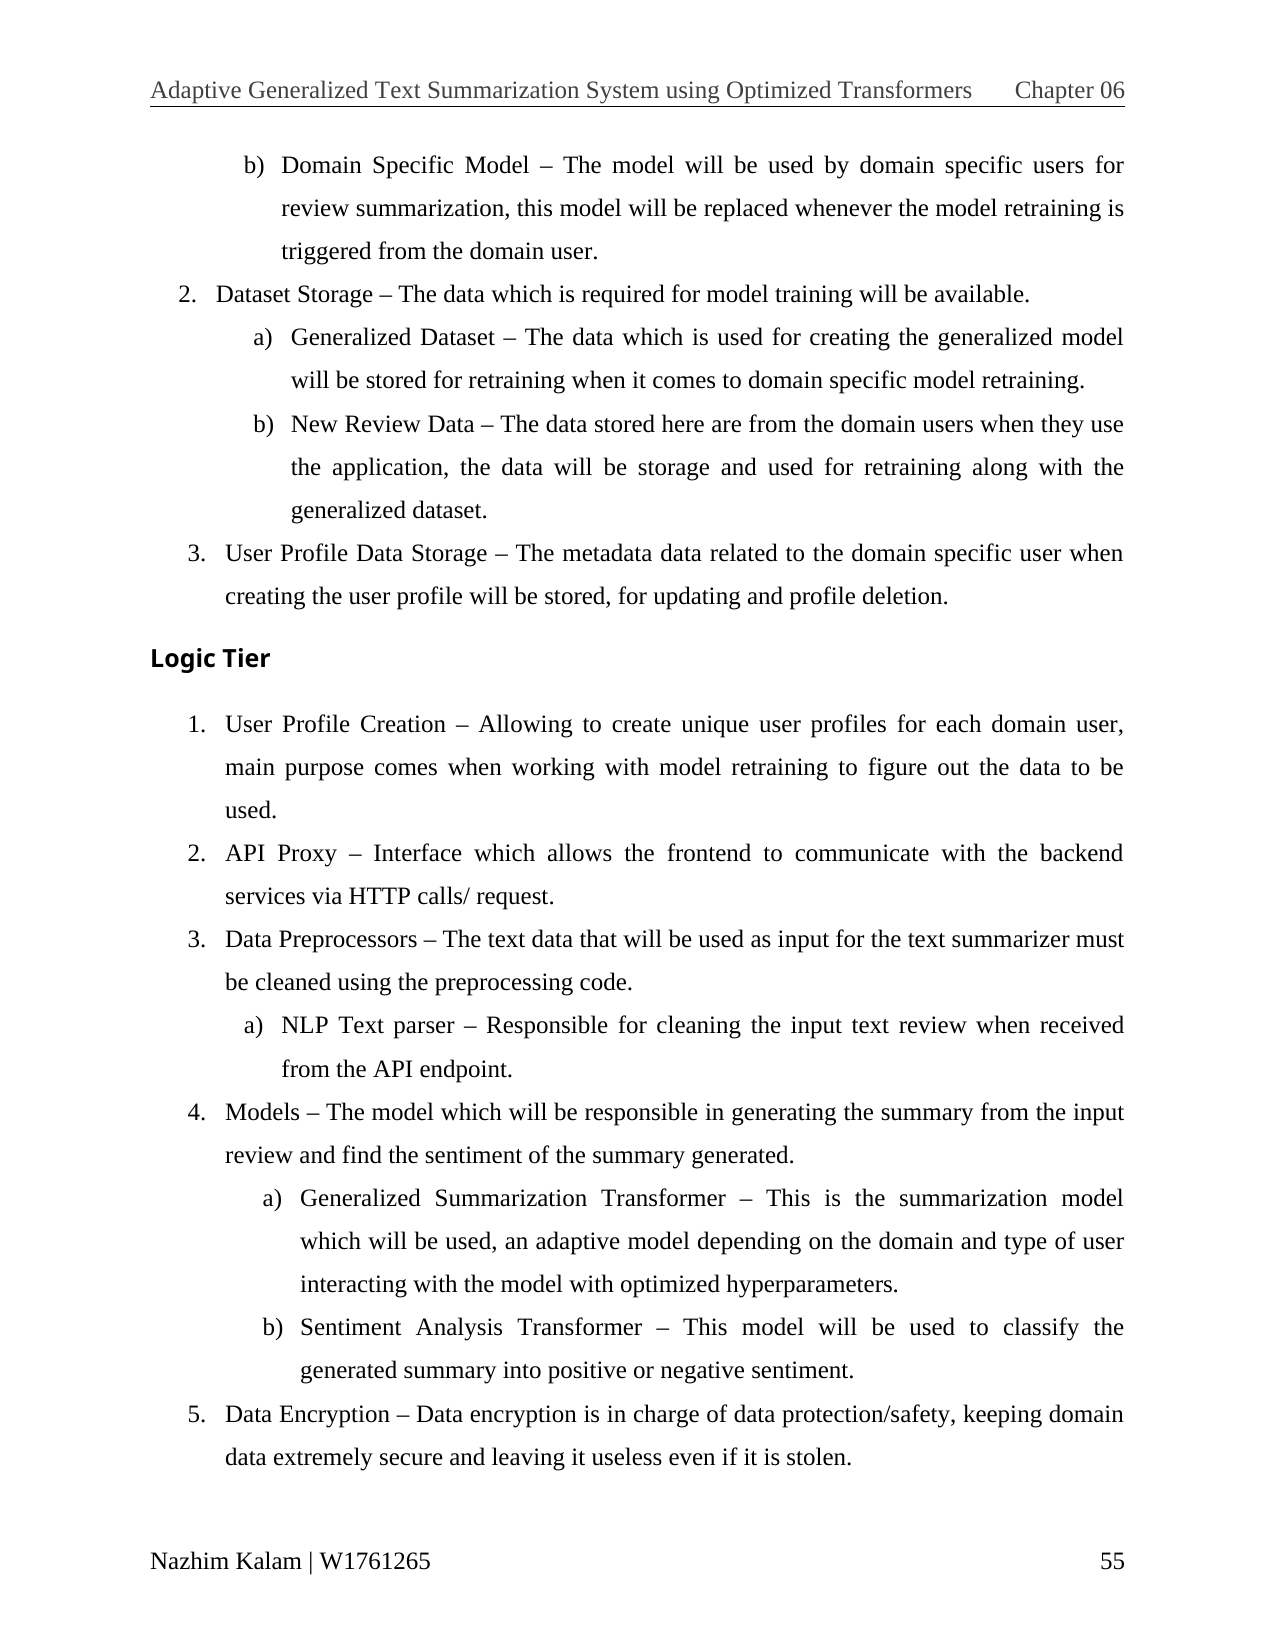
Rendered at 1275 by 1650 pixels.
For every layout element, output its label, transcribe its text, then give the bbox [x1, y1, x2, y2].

text Logic Tier [150, 641, 1125, 675]
list Sentiment Analysis Transformer – This model will be used to classify the generated summary into positive or negative sentiment. [262, 1312, 1125, 1384]
list Domain Specific Model – The model will be used by domain specific users for review summarization, this model will be replaced whenever the model retraining is triggered from the domain user. [244, 150, 1125, 265]
list Generalized Dataset – The data which is used for creating the generalized model will be stored for retraining when it comes to domain specific model retraining. [253, 322, 1125, 394]
list Generalized Summarization Transformer – This is the summarization model which will be used, an adaptive model depending on the domain and type of user interacting with the model with optimized hyperparameters. [262, 1183, 1125, 1298]
list Models – The model which will be responsible in generating the summary from the input review and find the sentiment of the summary generated. [187, 1097, 1125, 1169]
list User Profile Creation – Allowing to create unique user profiles for each domain user, main purpose comes when working with model retraining to figure out the data to be used. [187, 709, 1125, 824]
list New Review Data – The data stored here are from the domain users when they use the application, the data will be storage and used for retraining along with the generalized dataset. [253, 409, 1125, 524]
list Data Encryption – Data encryption is in charge of data protection/safety, keeping domain data extremely secure and leaving it useless even if it is stolen. [187, 1399, 1125, 1471]
list User Profile Data Storage – The metadata data related to the domain specific user when creating the user profile will be stored, for updating and profile deletion. [187, 538, 1125, 610]
list Dataset Storage – The data which is required for model training will be available. [178, 279, 1125, 308]
list NLP Text parser – Responsible for cleaning the input text review when received from the API endpoint. [244, 1011, 1125, 1082]
list Data Preprocessors – The text data that will be used as input for the text summarizer must be cleaned using the preprocessing code. [187, 924, 1125, 996]
list API Proxy – Interface which allows the frontend to communicate with the backend services via HTTP calls/ request. [187, 838, 1125, 910]
